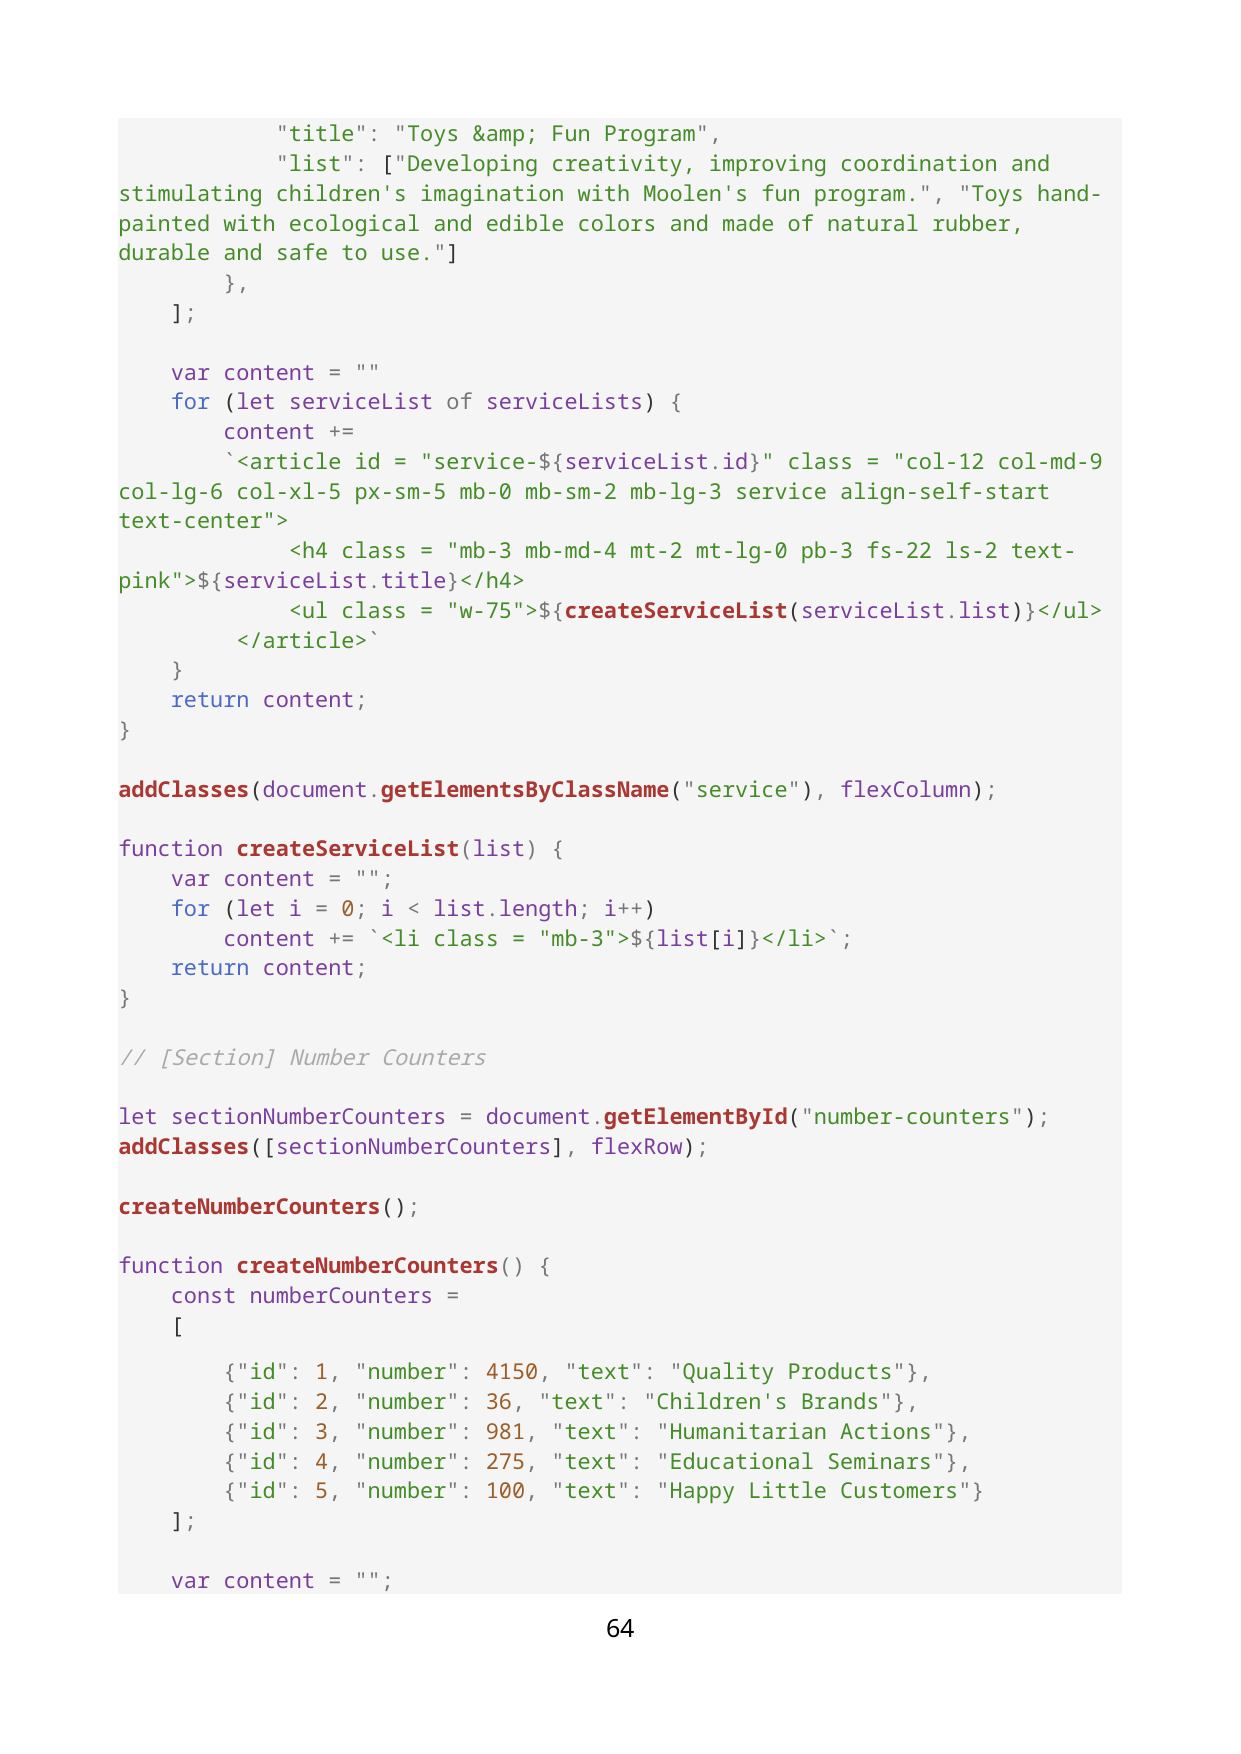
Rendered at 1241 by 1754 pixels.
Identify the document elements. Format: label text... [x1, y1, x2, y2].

text function createServiceList(list) { [118, 833, 1122, 863]
text let sectionNumberCounters = document.getElementById("number-counters"); [118, 1101, 1122, 1131]
text createNumberCounters(); [118, 1191, 1122, 1220]
text var content = ""; [118, 863, 1122, 893]
text function createNumberCounters() { [118, 1250, 1122, 1280]
text } [118, 654, 1122, 684]
text content += [118, 416, 1122, 446]
text {"id": 3, "number": 981, "text": "Humanitarian Actions"}, [118, 1416, 1122, 1446]
text return content; [118, 952, 1122, 982]
text }, [118, 267, 1122, 297]
text {"id": 2, "number": 36, "text": "Children's Brands"}, [118, 1386, 1122, 1416]
text for (let serviceList of serviceLists) { [118, 386, 1122, 416]
text {"id": 4, "number": 275, "text": "Educational Seminars"}, [118, 1446, 1122, 1475]
text const numberCounters = [ [118, 1280, 1122, 1339]
text return content; [118, 684, 1122, 714]
text for (let i = 0; i < list.length; i++) [118, 893, 1122, 922]
text var content = "" [118, 356, 1122, 386]
text addClasses([sectionNumberCounters], flexRow); [118, 1131, 1122, 1161]
text <h4 class = "mb-3 mb-md-4 mt-2 mt-lg-0 pb-3 fs-22 ls-2 text-pink">${serviceList.title}</h4> [118, 535, 1122, 595]
text {"id": 1, "number": 4150, "text": "Quality Products"}, [118, 1356, 1122, 1386]
text // [Section] Number Counters [118, 1042, 1122, 1071]
text } [118, 714, 1122, 744]
text var content = ""; [118, 1565, 1122, 1594]
text </article>` [118, 624, 1122, 654]
text <ul class = "w-75">${createServiceList(serviceList.list)}</ul> [118, 595, 1122, 624]
text ]; [118, 1505, 1122, 1535]
text addClasses(document.getElementsByClassName("service"), flexColumn); [118, 773, 1122, 803]
text ]; [118, 297, 1122, 327]
text {"id": 5, "number": 100, "text": "Happy Little Customers"} [118, 1475, 1122, 1505]
text "title": "Toys &amp; Fun Program", [118, 118, 1122, 148]
text "list": ["Developing creativity, improving coordination and stimulating children's imagination with Moolen's fun program.", "Toys hand-painted with ecological and edible colors and made of natural rubber, durable and safe to use."] [118, 148, 1122, 267]
text } [118, 982, 1122, 1012]
text content += `<li class = "mb-3">${list[i]}</li>`; [118, 922, 1122, 952]
text `<article id = "service-${serviceList.id}" class = "col-12 col-md-9 col-lg-6 col-xl-5 px-sm-5 mb-0 mb-sm-2 mb-lg-3 service align-self-start text-center"> [118, 446, 1122, 535]
